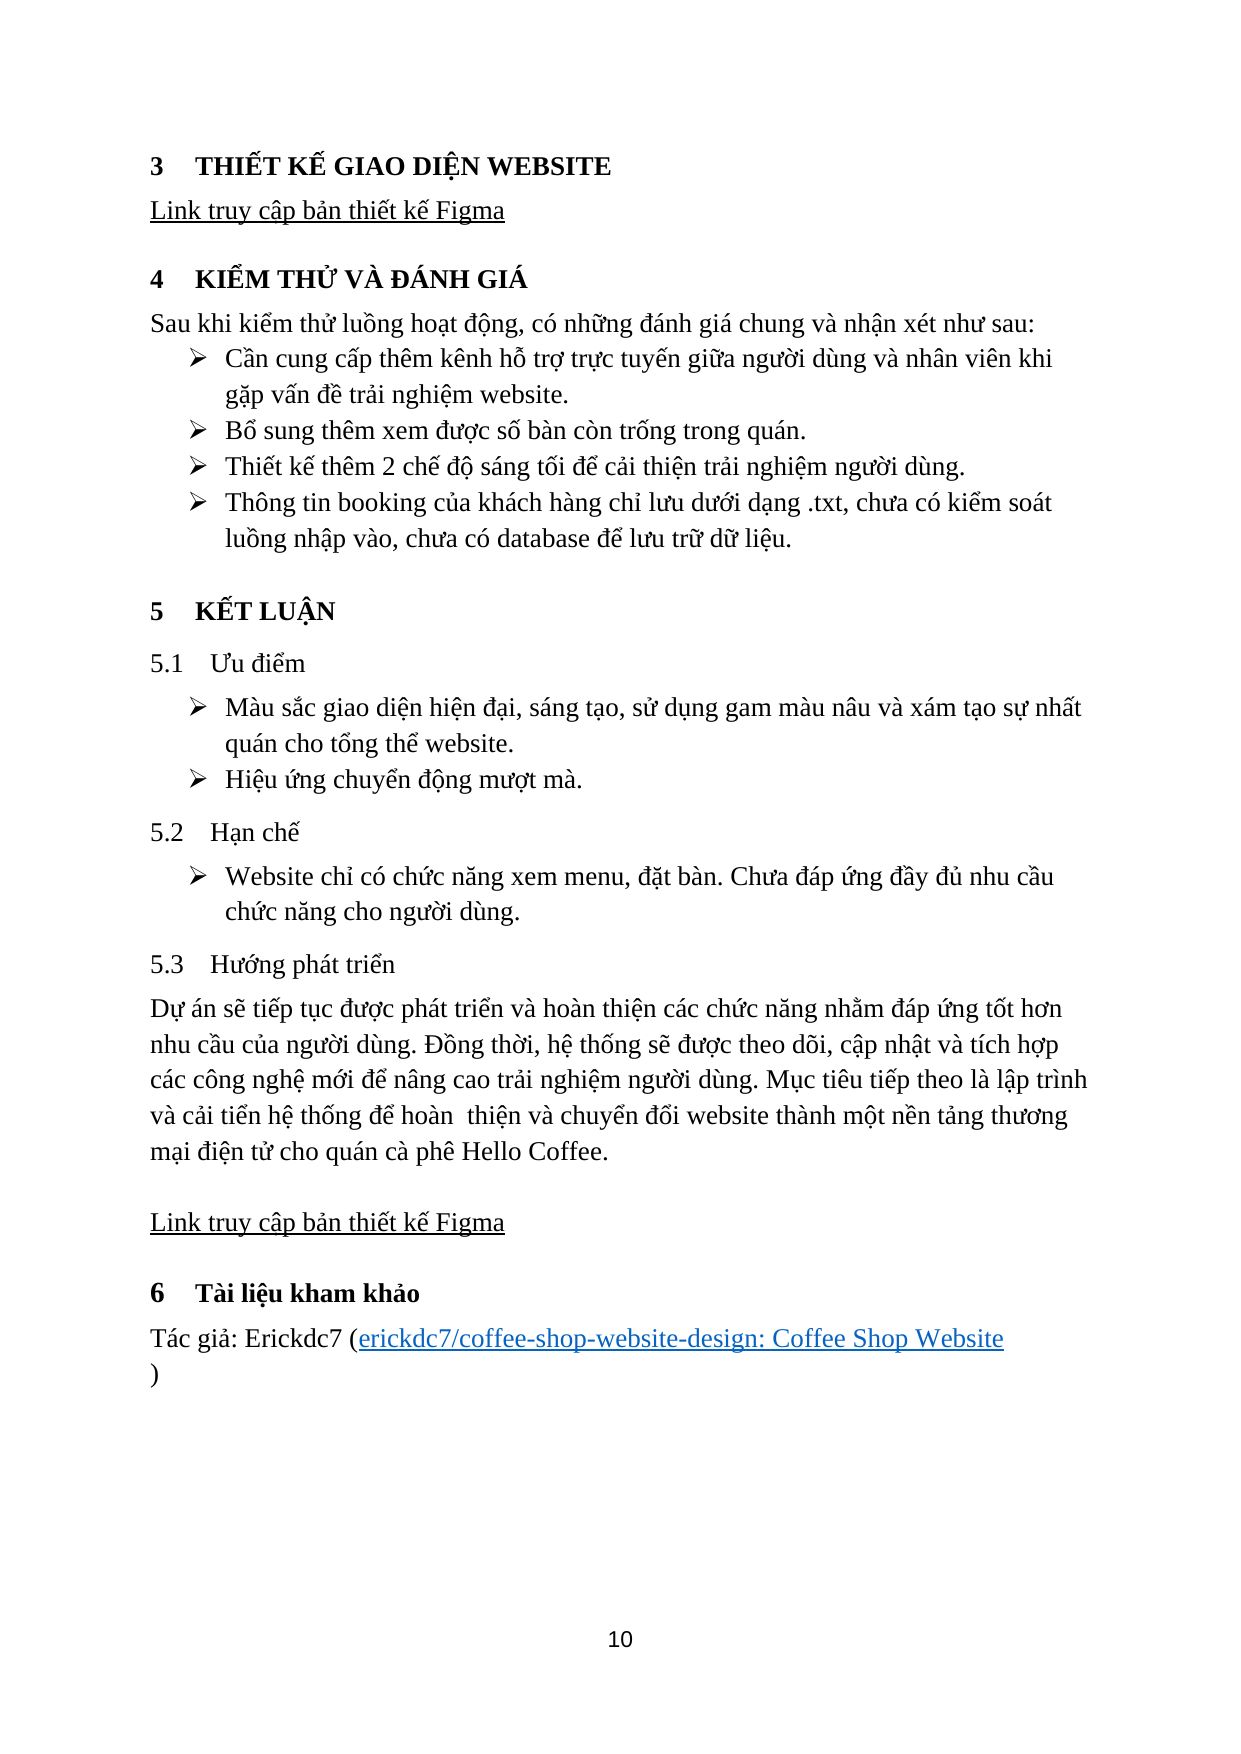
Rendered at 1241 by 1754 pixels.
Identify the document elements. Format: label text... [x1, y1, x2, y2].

list Màu sắc giao diện hiện đại, sáng tạo, sử dụng gam màu nâu và xám tạo sự nhất quán cho tổng thể website. [187, 691, 1090, 758]
subtitle THIẾT KẾ GIAO DIỆN WEBSITE [150, 150, 1090, 181]
subtitle Hướng phát triển [150, 948, 1090, 979]
list Hiệu ứng chuyển động mượt mà. [187, 763, 1090, 794]
list Website chỉ có chức năng xem menu, đặt bàn. Chưa đáp ứng đầy đủ nhu cầu chức năng cho người dùng. [187, 860, 1090, 927]
list Thông tin booking của khách hàng chỉ lưu dưới dạng .txt, chưa có kiểm soát luồng nhập vào, chưa có database để lưu trữ dữ liệu. [187, 486, 1090, 553]
subtitle KIỂM THỬ VÀ ĐÁNH GIÁ [150, 263, 1090, 294]
list Thiết kế thêm 2 chế độ sáng tối để cải thiện trải nghiệm người dùng. [187, 450, 1090, 481]
text Tác giả: Erickdc7 (erickdc7/coffee-shop-website-design: Coffee Shop Website [150, 1322, 1090, 1353]
text Dự án sẽ tiếp tục được phát triển và hoàn thiện các chức năng nhằm đáp ứng tốt hơn nhu cầu của người dùng. Đồng thời, hệ thống sẽ được theo dõi, cập nhật và tích hợp các công nghệ mới để nâng cao trải nghiệm người dùng. Mục tiêu tiếp theo là lập trình và cải tiển hệ thống để hoàn thiện và chuyển đổi website thành một nền tảng thương mại điện tử cho quán cà phê Hello Coffee. [150, 992, 1090, 1166]
subtitle Tài liệu kham khảo [150, 1275, 1090, 1308]
text Link truy cập bản thiết kế Figma [150, 194, 1090, 225]
list Bổ sung thêm xem được số bàn còn trống trong quán. [187, 414, 1090, 445]
subtitle Ưu điểm [150, 647, 1090, 678]
subtitle Hạn chế [150, 816, 1090, 847]
subtitle KẾT LUẬN [150, 595, 1090, 626]
list Cần cung cấp thêm kênh hỗ trợ trực tuyến giữa người dùng và nhân viên khi gặp vấn đề trải nghiệm website. [187, 342, 1090, 409]
text Sau khi kiểm thử luồng hoạt động, có những đánh giá chung và nhận xét như sau: [150, 307, 1090, 338]
text ) [150, 1358, 1090, 1389]
text Link truy cập bản thiết kế Figma [150, 1206, 1090, 1237]
